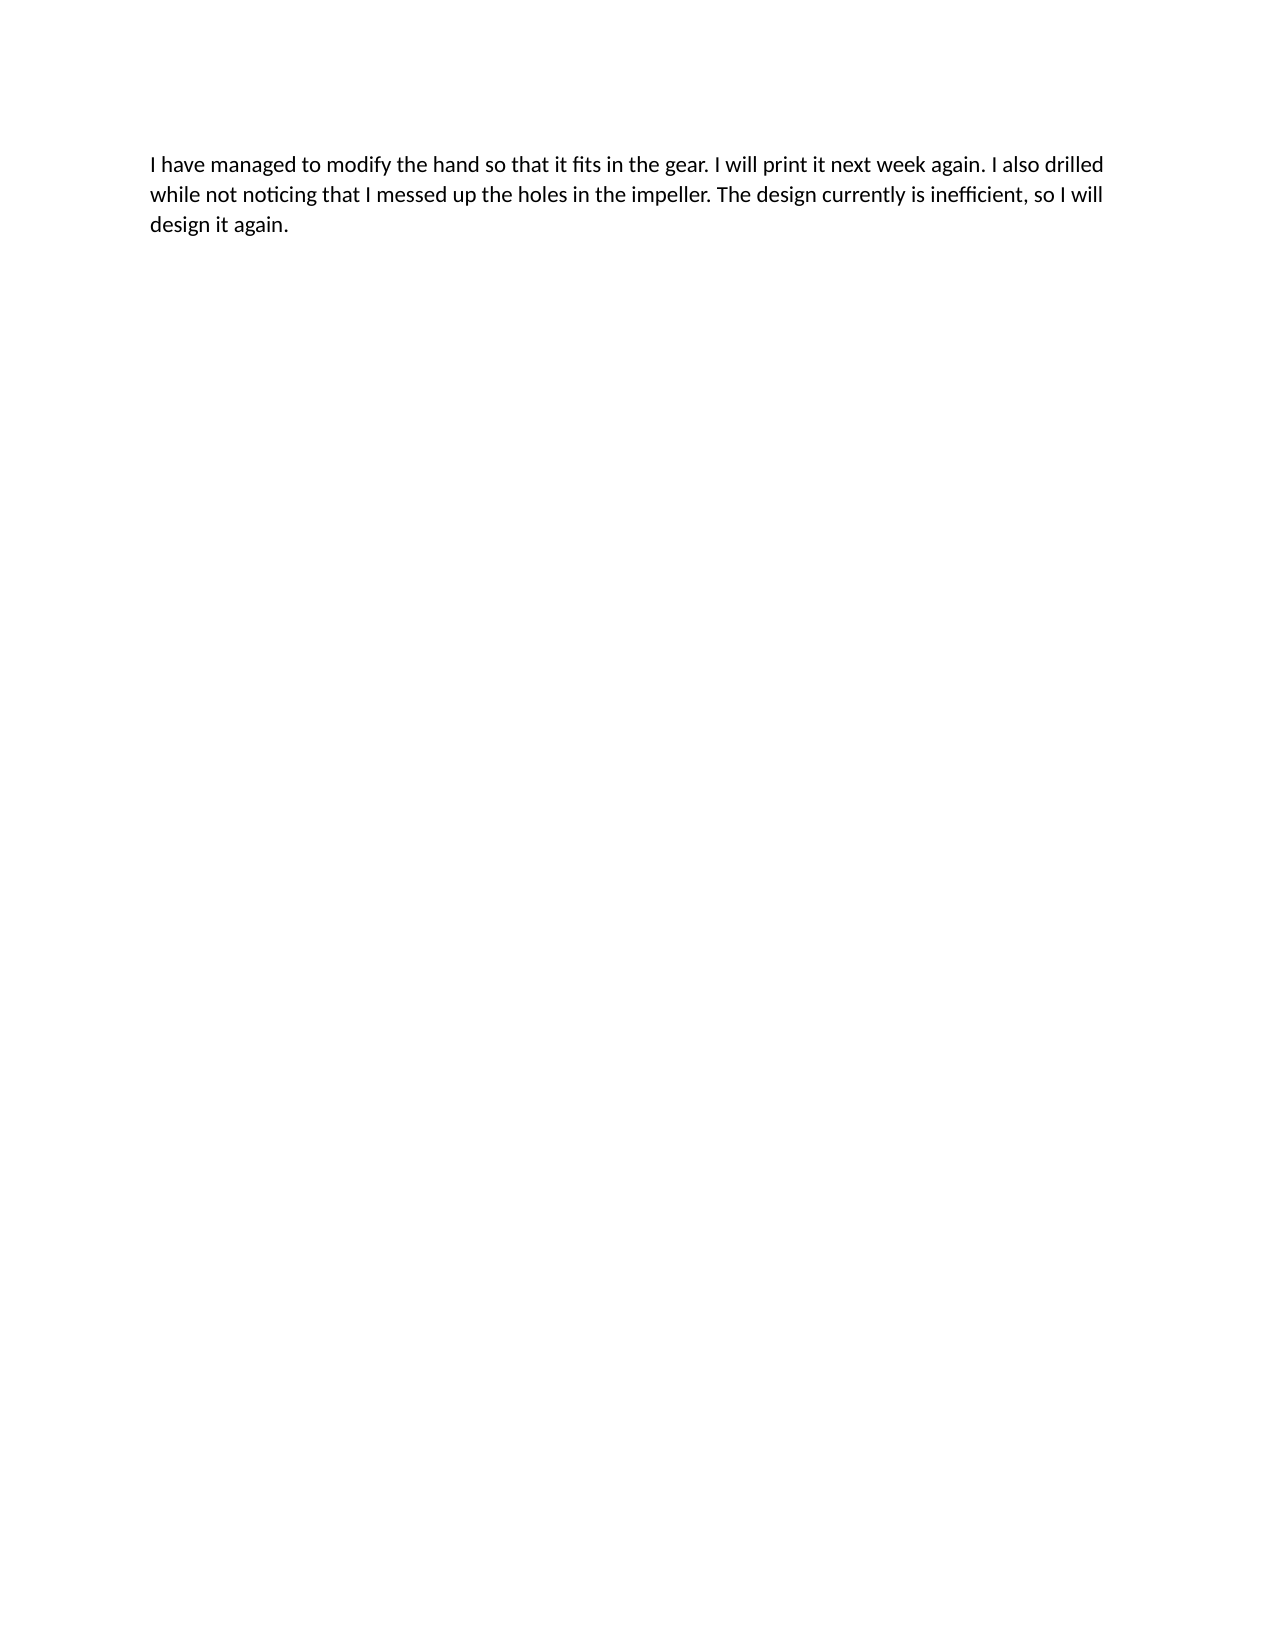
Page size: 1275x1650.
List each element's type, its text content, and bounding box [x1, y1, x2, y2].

text I have managed to modify the hand so that it fits in the gear. I will print it next week again. I also drilled while not noticing that I messed up the holes in the impeller. The design currently is inefficient, so I will design it again. [150, 150, 1125, 238]
